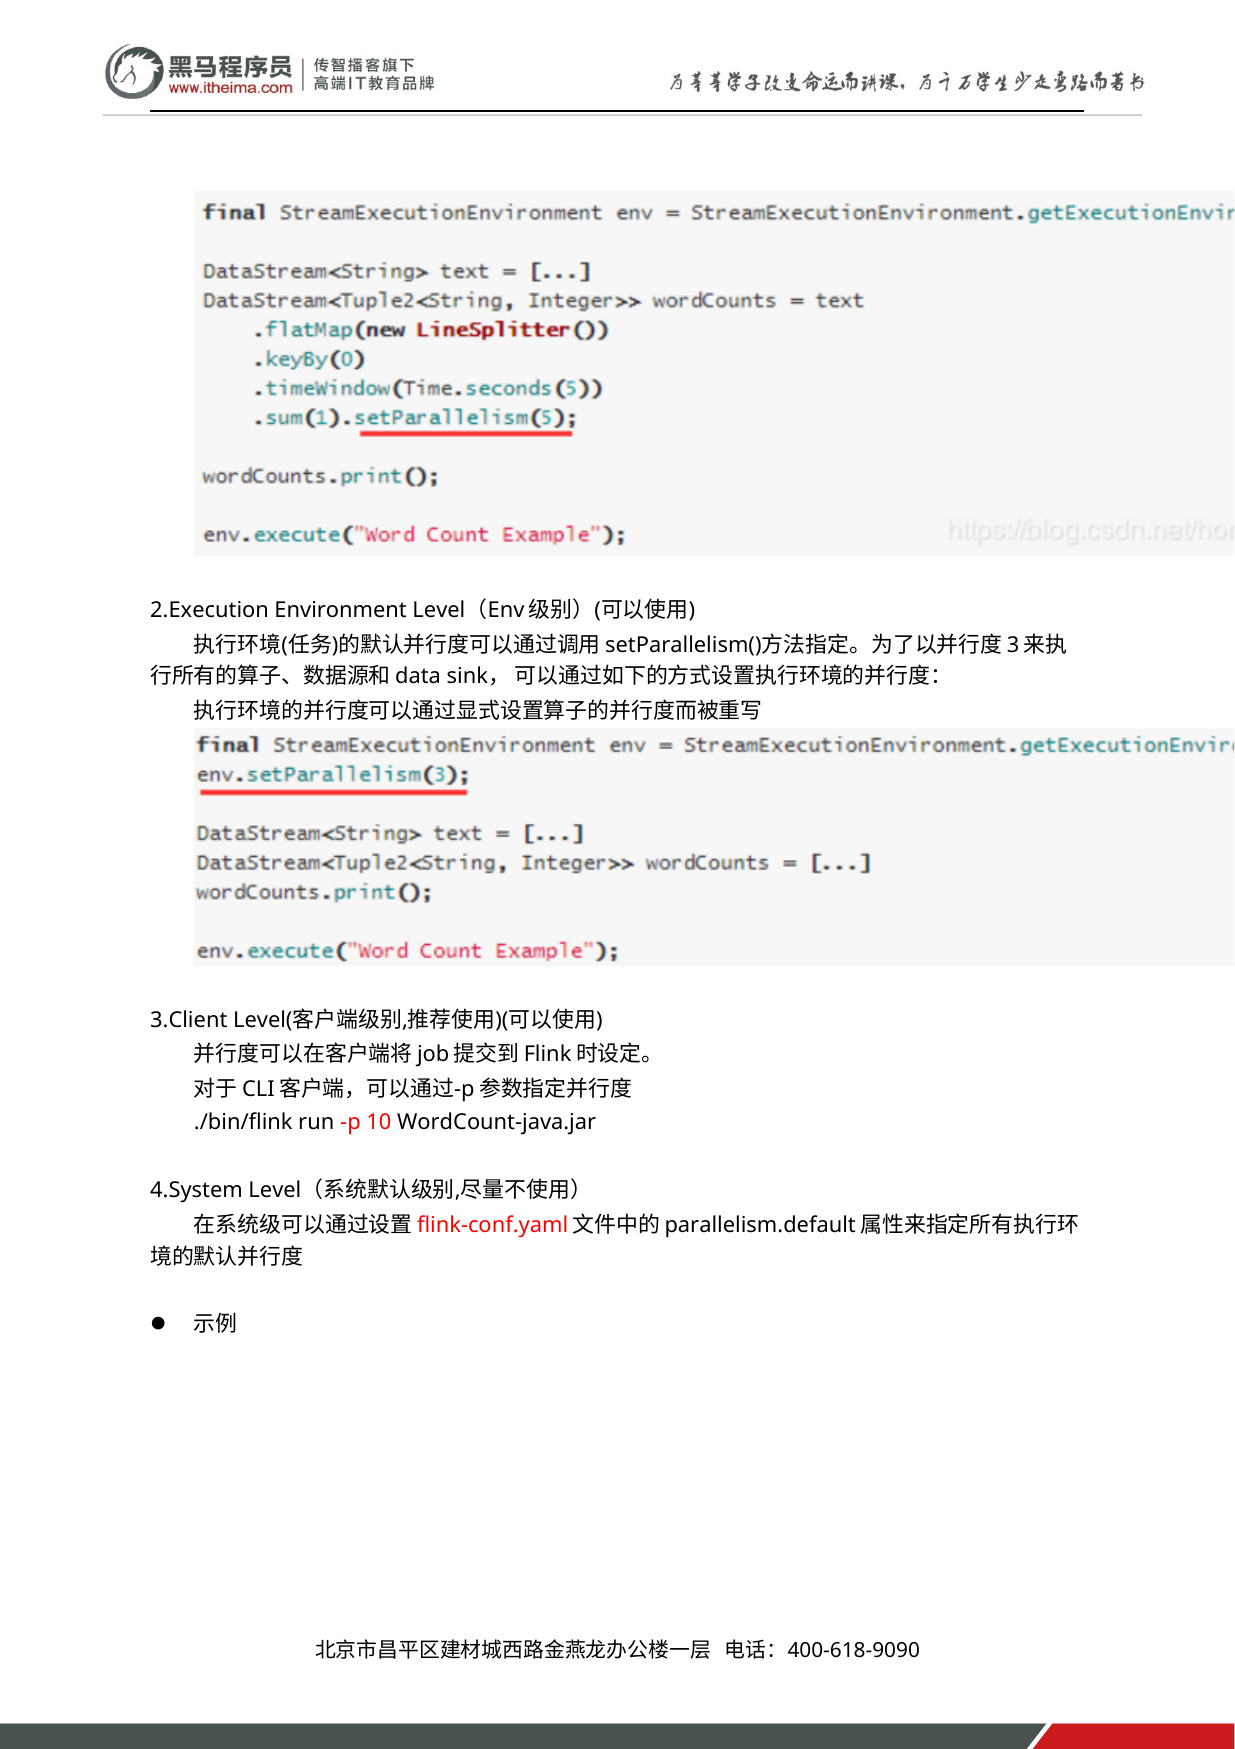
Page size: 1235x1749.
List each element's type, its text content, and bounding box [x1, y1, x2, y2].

text 3.Client Level(客户端级别,推荐使用)(可以使用) [150, 1002, 1084, 1033]
list 示例 [150, 1306, 1084, 1338]
text 在系统级可以通过设置flink-conf.yaml文件中的parallelism.default属性来指定所有执行环境的默认并行度 [150, 1207, 1084, 1270]
text 并行度可以在客户端将job提交到Flink时设定。 [150, 1036, 1084, 1068]
text 4.System Level（系统默认级别,尽量不使用） [150, 1172, 1084, 1204]
text 2.Execution Environment Level（Env级别）(可以使用) [150, 592, 1084, 623]
picture [193, 191, 1235, 556]
text 执行环境(任务)的默认并行度可以通过调用setParallelism()方法指定。为了以并行度3来执行所有的算子、数据源和data sink， 可以通过如下的方式设置执行环境的并行度： [150, 627, 1084, 690]
text ./bin/flink run -p 10 WordCount-java.jar [150, 1106, 1084, 1136]
picture [0, 0, 1235, 123]
text 对于CLI客户端，可以通过-p参数指定并行度 [150, 1071, 1084, 1103]
picture [193, 728, 1235, 966]
picture [0, 1664, 1235, 1749]
text 执行环境的并行度可以通过显式设置算子的并行度而被重写 [150, 693, 1084, 725]
